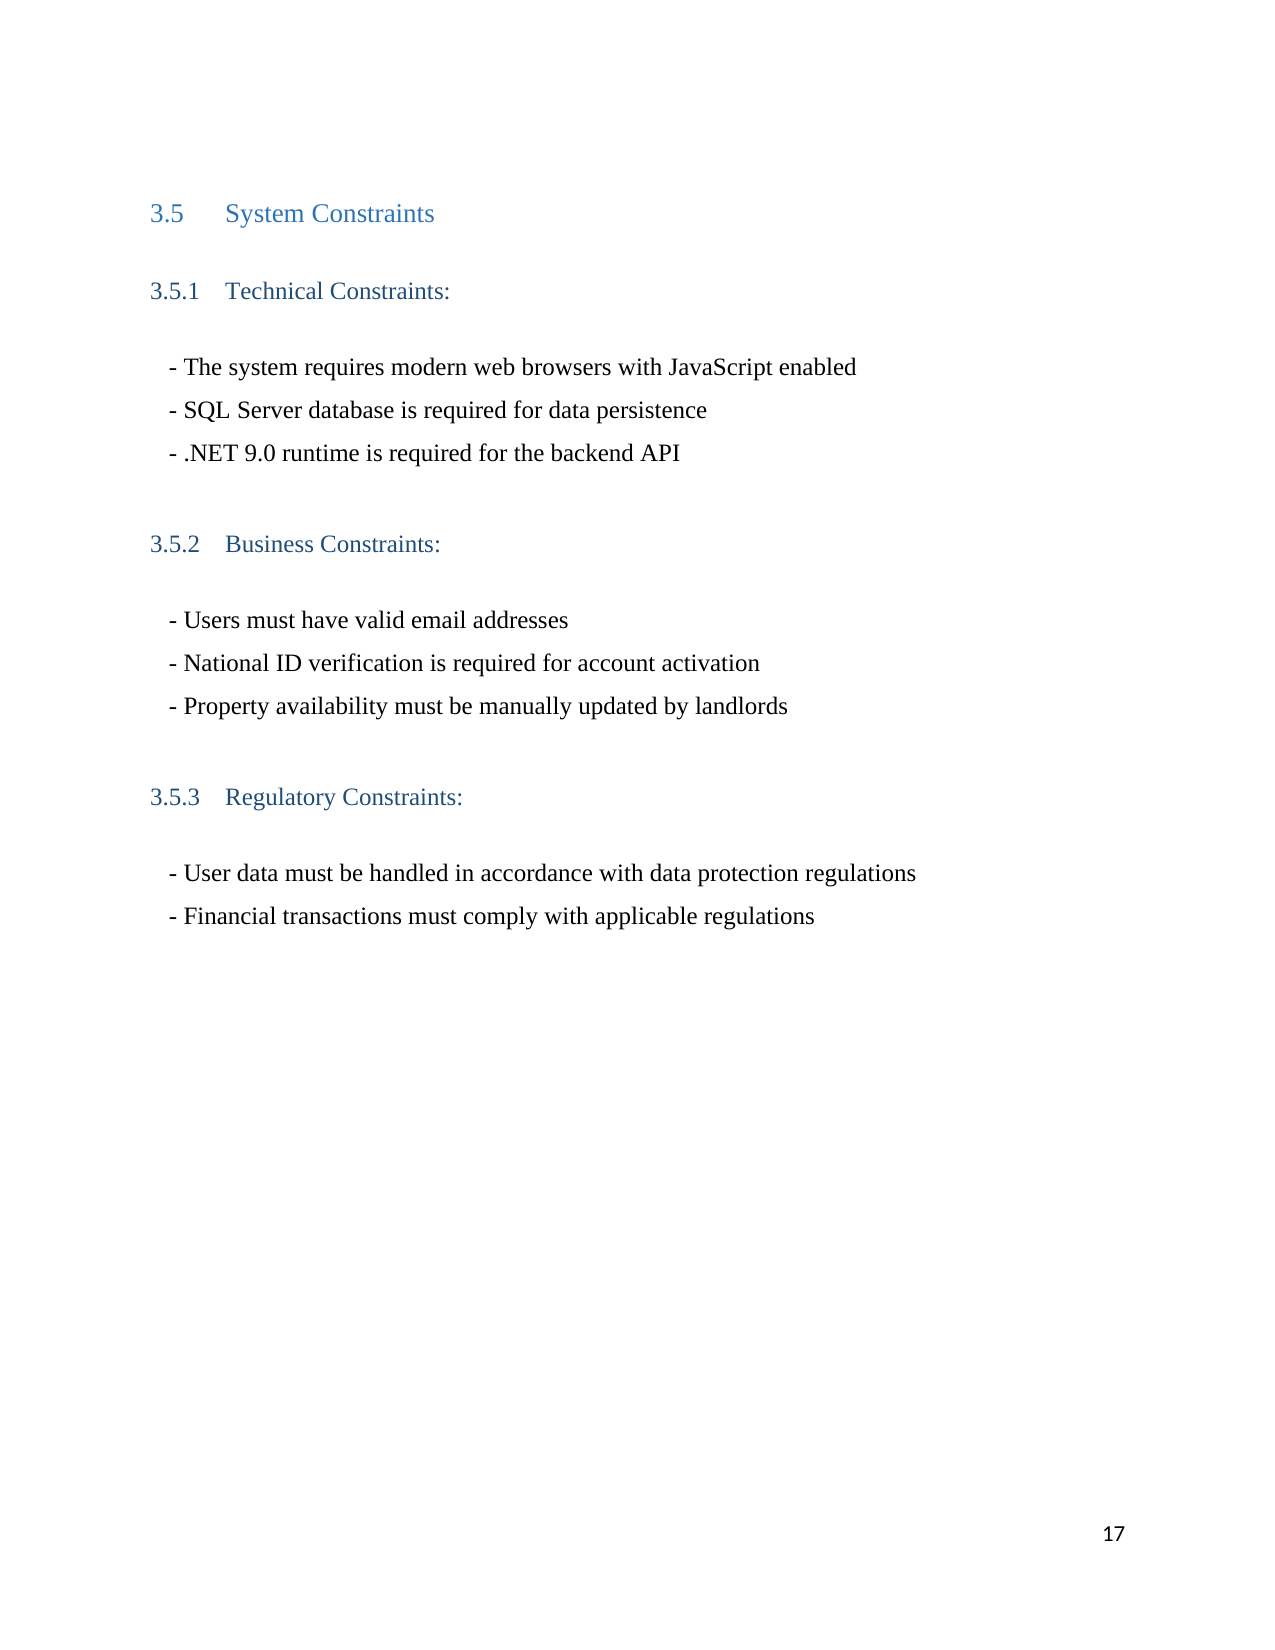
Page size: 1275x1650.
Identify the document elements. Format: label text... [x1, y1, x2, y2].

text - User data must be handled in accordance with data protection regulations [150, 858, 1125, 886]
text - Property availability must be manually updated by landlords [150, 691, 1125, 720]
subtitle 3.5.3 Regulatory Constraints: [150, 782, 1125, 810]
text - .NET 9.0 runtime is required for the backend API [150, 438, 1125, 467]
text - National ID verification is required for account activation [150, 648, 1125, 677]
subtitle 3.5 System Constraints [150, 197, 1125, 228]
text - The system requires modern web browsers with JavaScript enabled [150, 352, 1125, 381]
text - Users must have valid email addresses [150, 605, 1125, 634]
text - Financial transactions must comply with applicable regulations [150, 901, 1125, 929]
subtitle 3.5.2 Business Constraints: [150, 529, 1125, 557]
text - SQL Server database is required for data persistence [150, 395, 1125, 424]
subtitle 3.5.1 Technical Constraints: [150, 276, 1125, 305]
